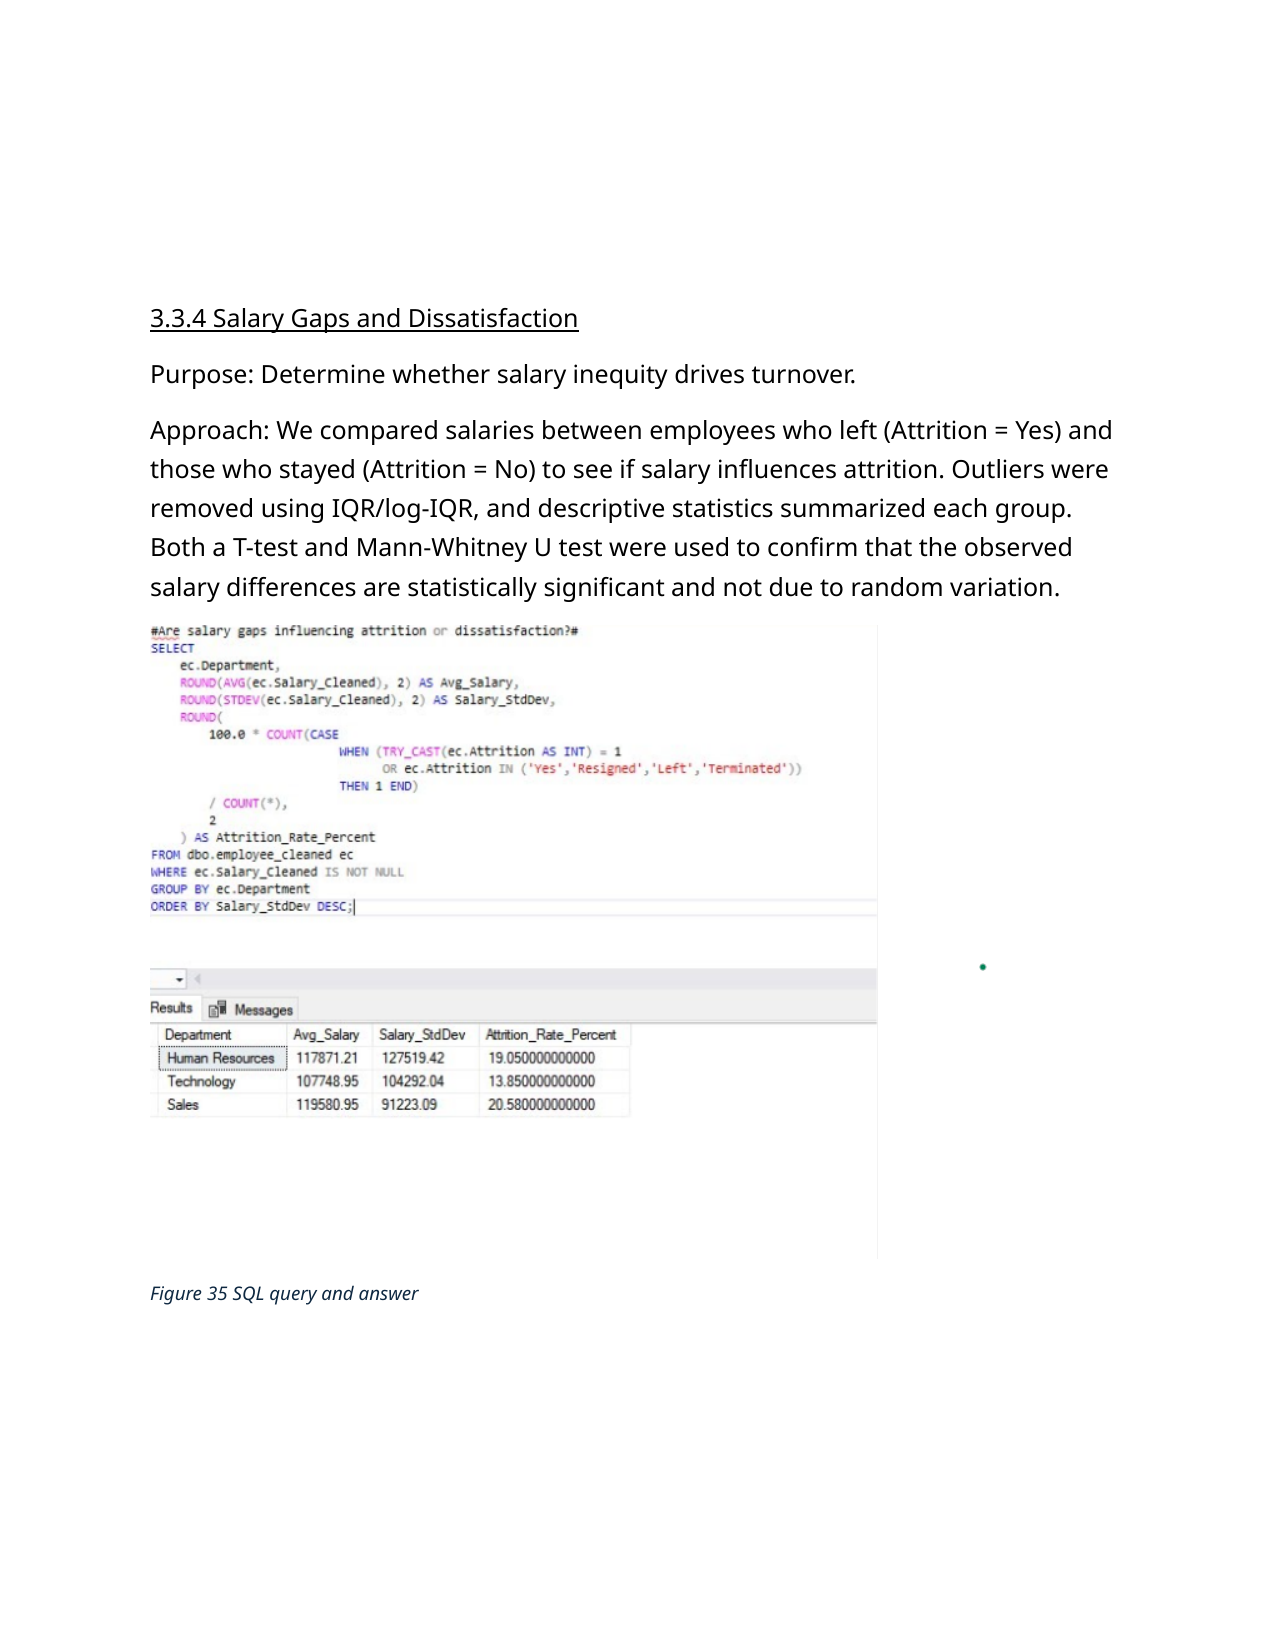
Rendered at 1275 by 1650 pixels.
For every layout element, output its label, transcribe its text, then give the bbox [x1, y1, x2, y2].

picture [150, 625, 988, 1259]
text Figure 35 SQL query and answer [150, 1281, 1125, 1306]
text Approach: We compared salaries between employees who left (Attrition = Yes) and those who stayed (Attrition = No) to see if salary influences attrition. Outliers were removed using IQR/log-IQR, and descriptive statistics summarized each group. Both a T-test and Mann-Whitney U test were used to confirm that the observed salary differences are statistically significant and not due to random variation. [150, 412, 1125, 603]
text Purpose: Determine whether salary inequity drives turnover. [150, 357, 1125, 391]
text 3.3.4 Salary Gaps and Dissatisfaction [150, 301, 1125, 335]
